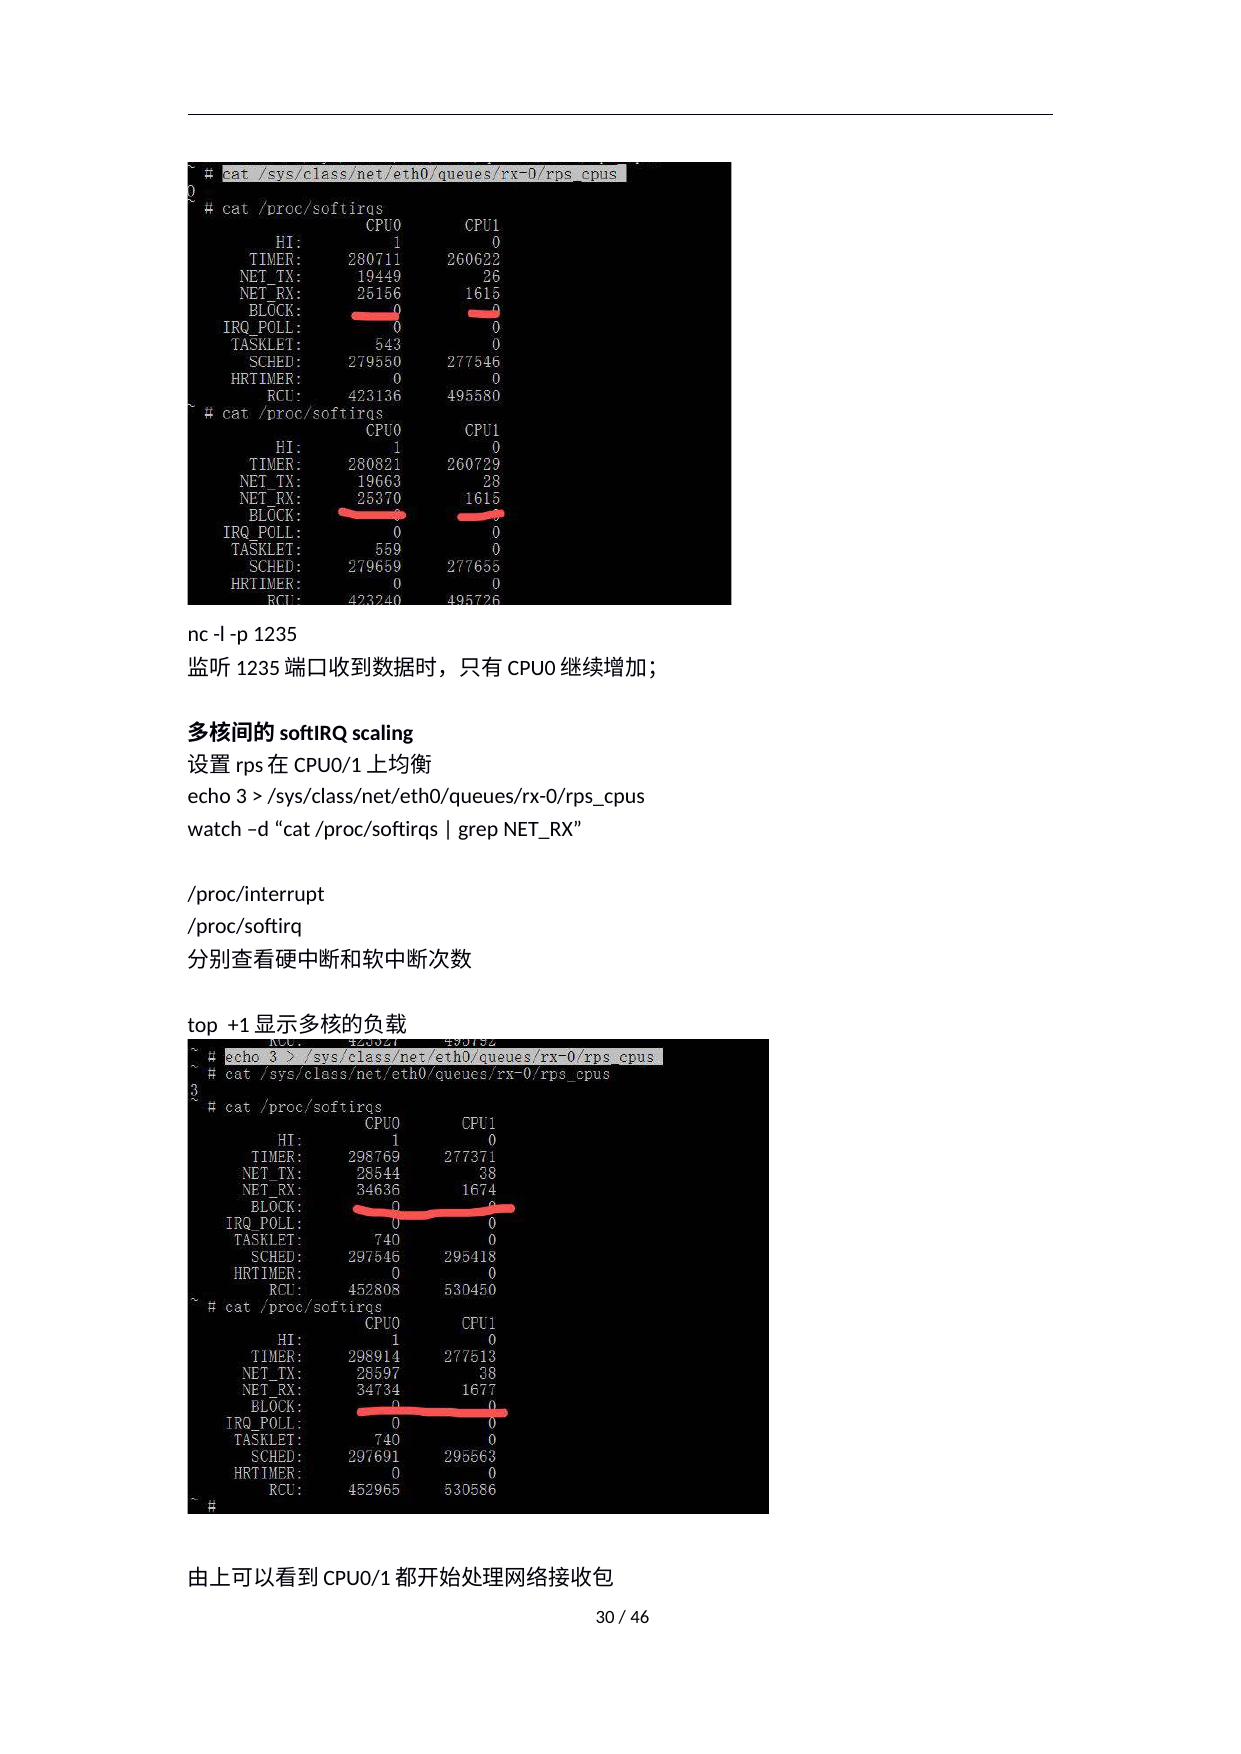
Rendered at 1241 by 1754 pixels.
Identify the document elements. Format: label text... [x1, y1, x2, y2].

text 由上可以看到CPU0/1都开始处理网络接收包 [187, 1559, 1053, 1592]
text 分别查看硬中断和软中断次数 [187, 942, 1053, 974]
text echo 3 > /sys/class/net/eth0/queues/rx-0/rps_cpus [187, 779, 1053, 812]
text top +1显示多核的负载 [187, 1007, 1053, 1039]
text 多核间的softIRQ scaling [187, 714, 1053, 747]
text nc -l -p 1235 [187, 617, 1053, 649]
picture [187, 162, 732, 605]
text /proc/interrupt [187, 877, 1053, 909]
text 监听1235端口收到数据时，只有CPU0继续增加； [187, 649, 1053, 682]
text 设置rps在CPU0/1上均衡 [187, 747, 1053, 779]
text watch –d “cat /proc/softirqs | grep NET_RX” [187, 812, 1053, 844]
picture [187, 1039, 769, 1514]
text /proc/softirq [187, 909, 1053, 942]
